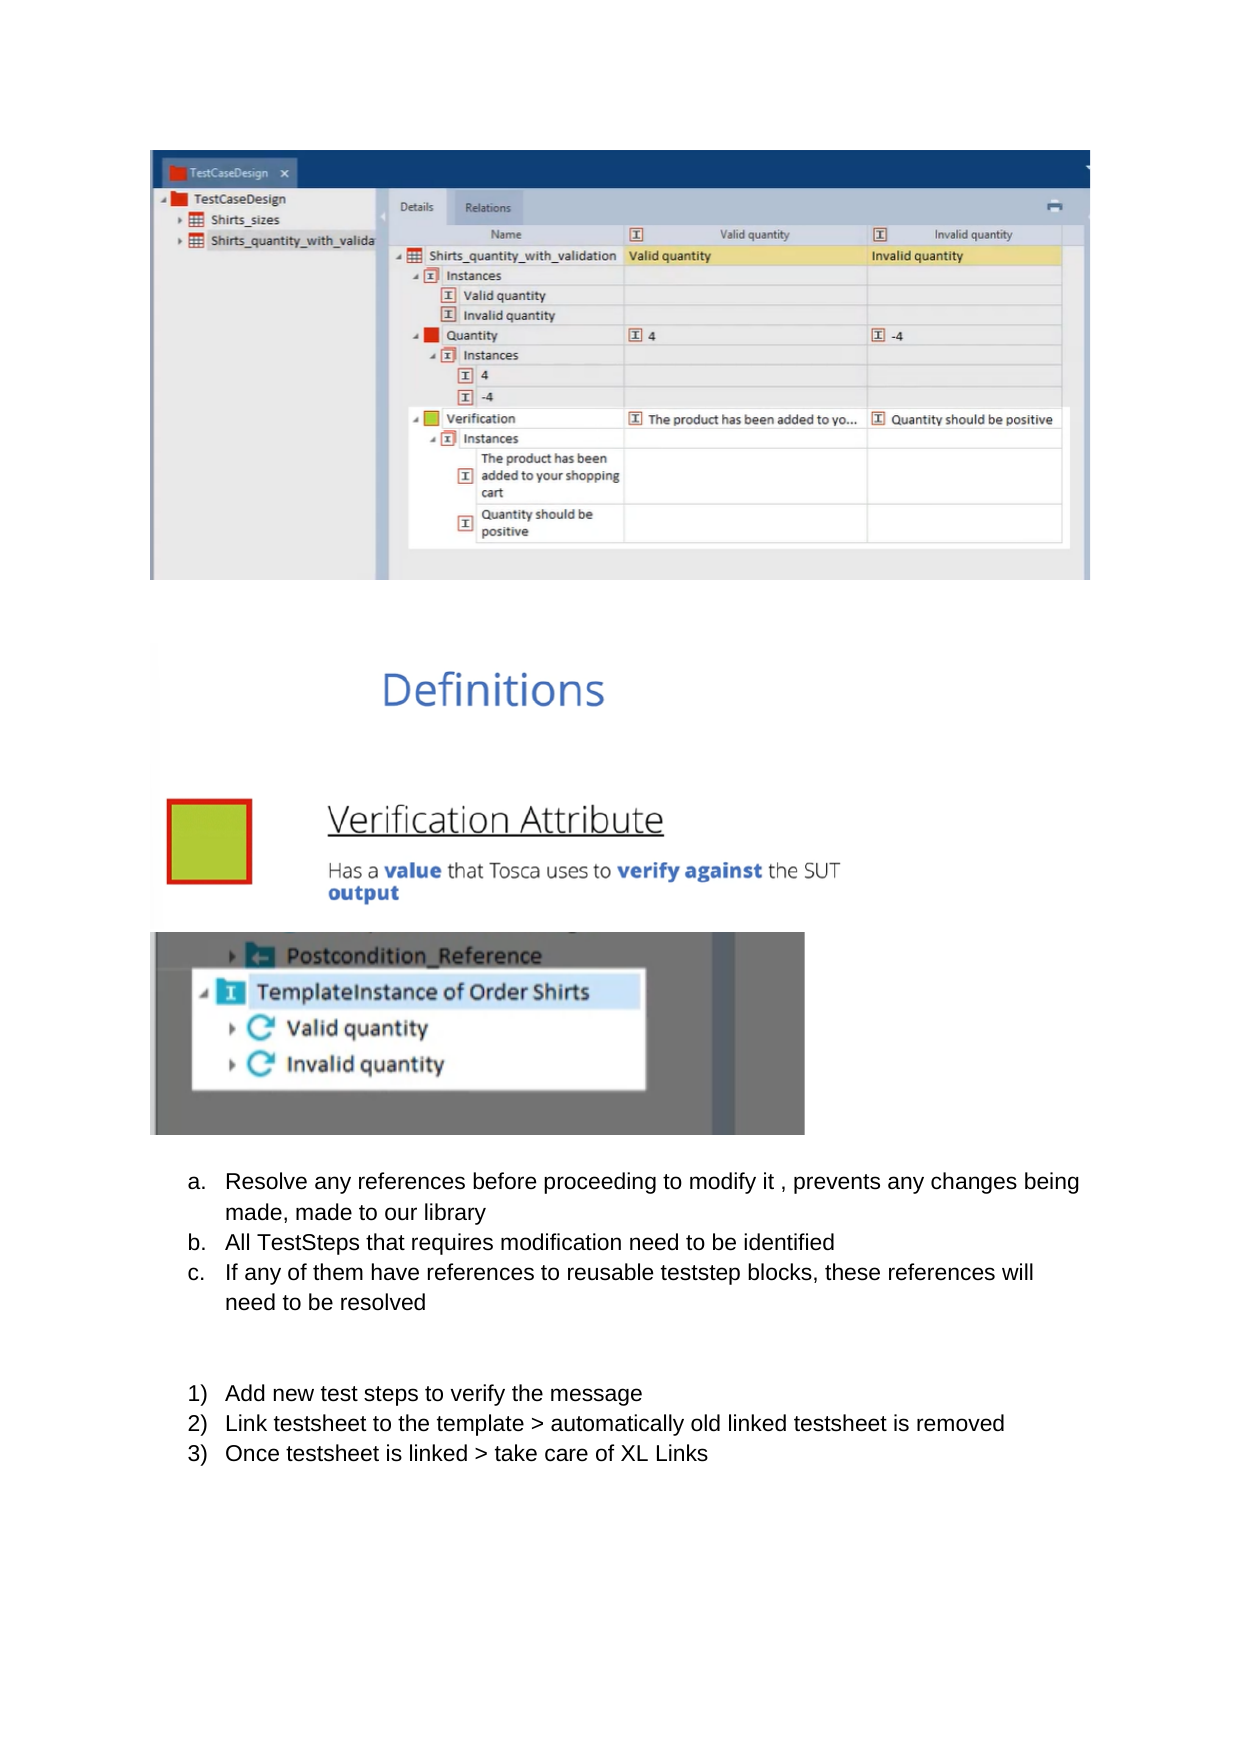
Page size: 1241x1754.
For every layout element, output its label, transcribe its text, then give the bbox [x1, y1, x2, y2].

list If any of them have references to reusable teststep blocks, these references will need to be resolved [187, 1259, 1090, 1315]
picture [150, 150, 1091, 580]
picture [150, 932, 805, 1135]
list Resolve any references before proceeding to modify it , prevents any changes being made, made to our library [187, 1168, 1090, 1225]
list Link testsheet to the template > automatically old linked testsheet is removed [187, 1410, 1090, 1436]
picture [150, 643, 854, 929]
list Once testsheet is linked > take care of XL Links [187, 1440, 1090, 1466]
list Add new test steps to verify the message [187, 1380, 1090, 1406]
list All TestSteps that requires modification need to be identified [187, 1229, 1090, 1255]
